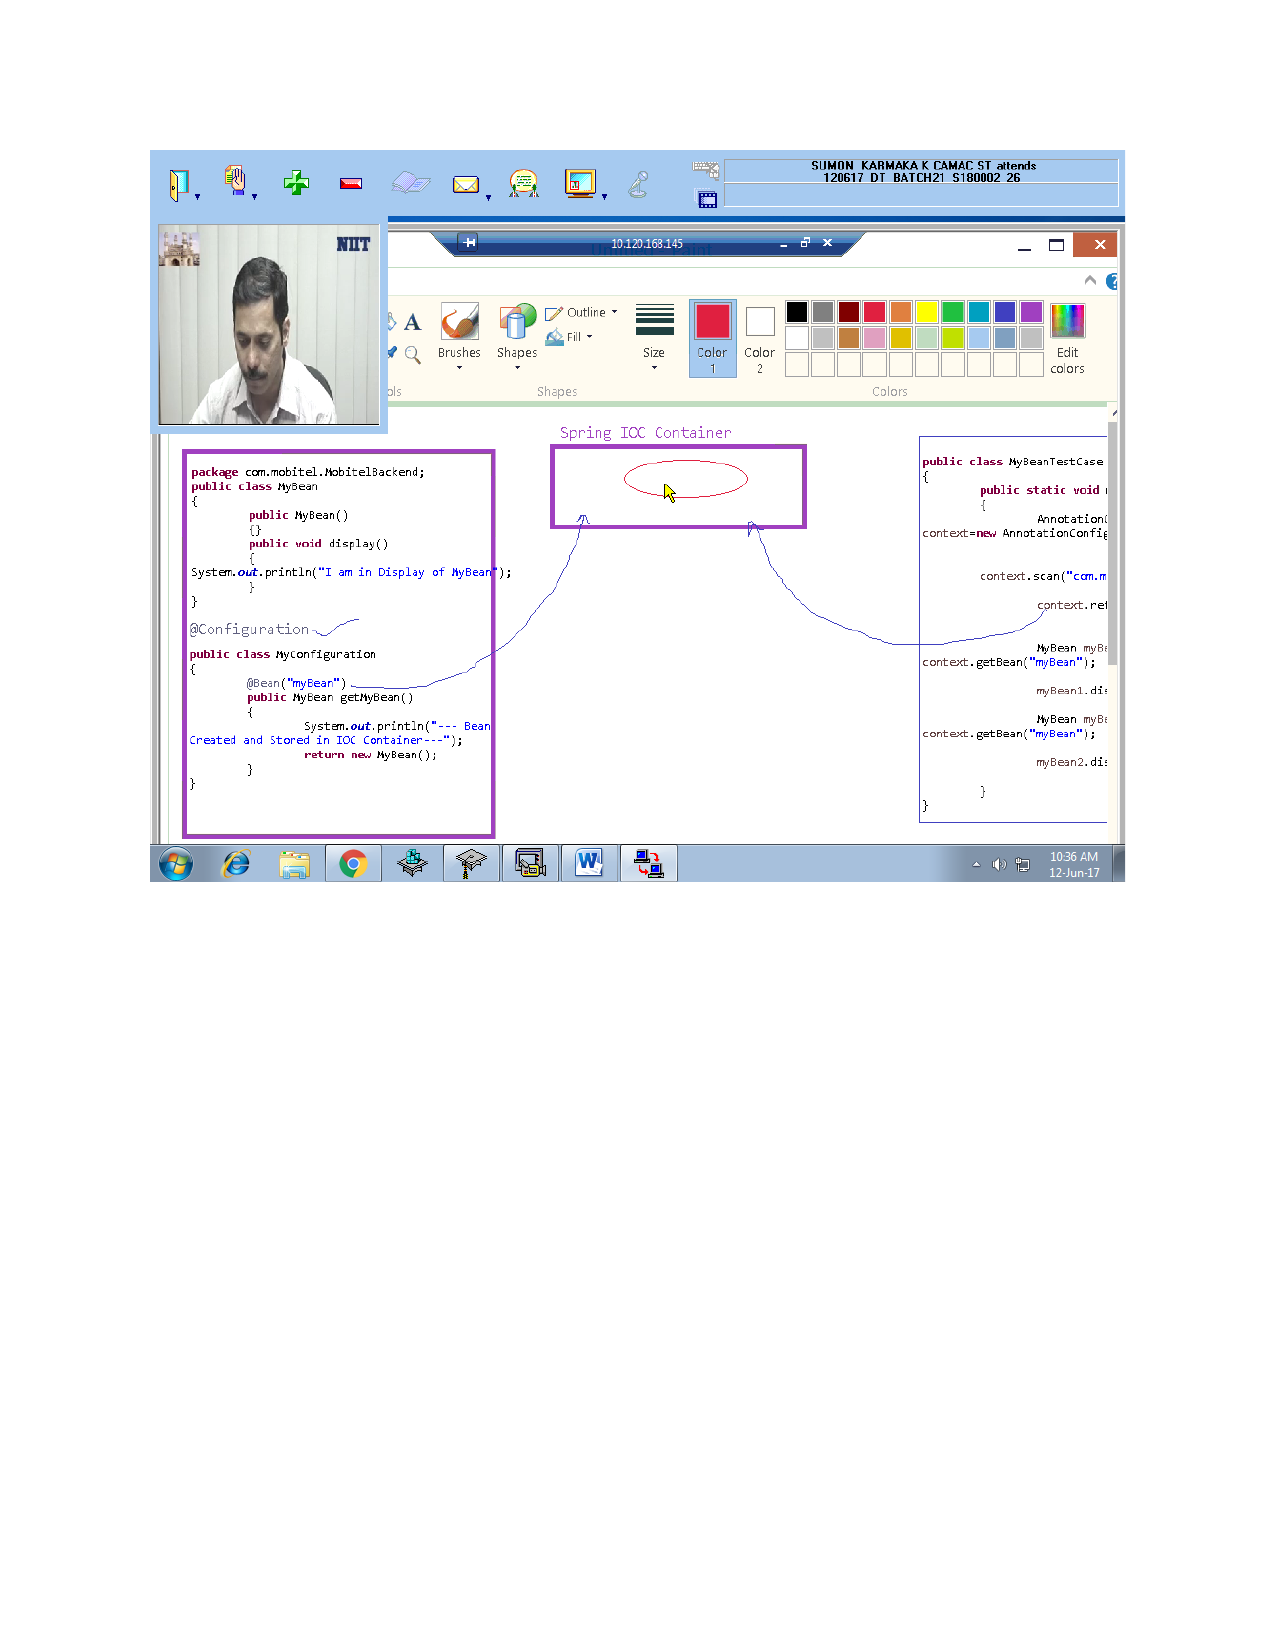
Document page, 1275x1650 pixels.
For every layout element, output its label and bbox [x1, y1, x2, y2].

picture [150, 150, 1125, 882]
